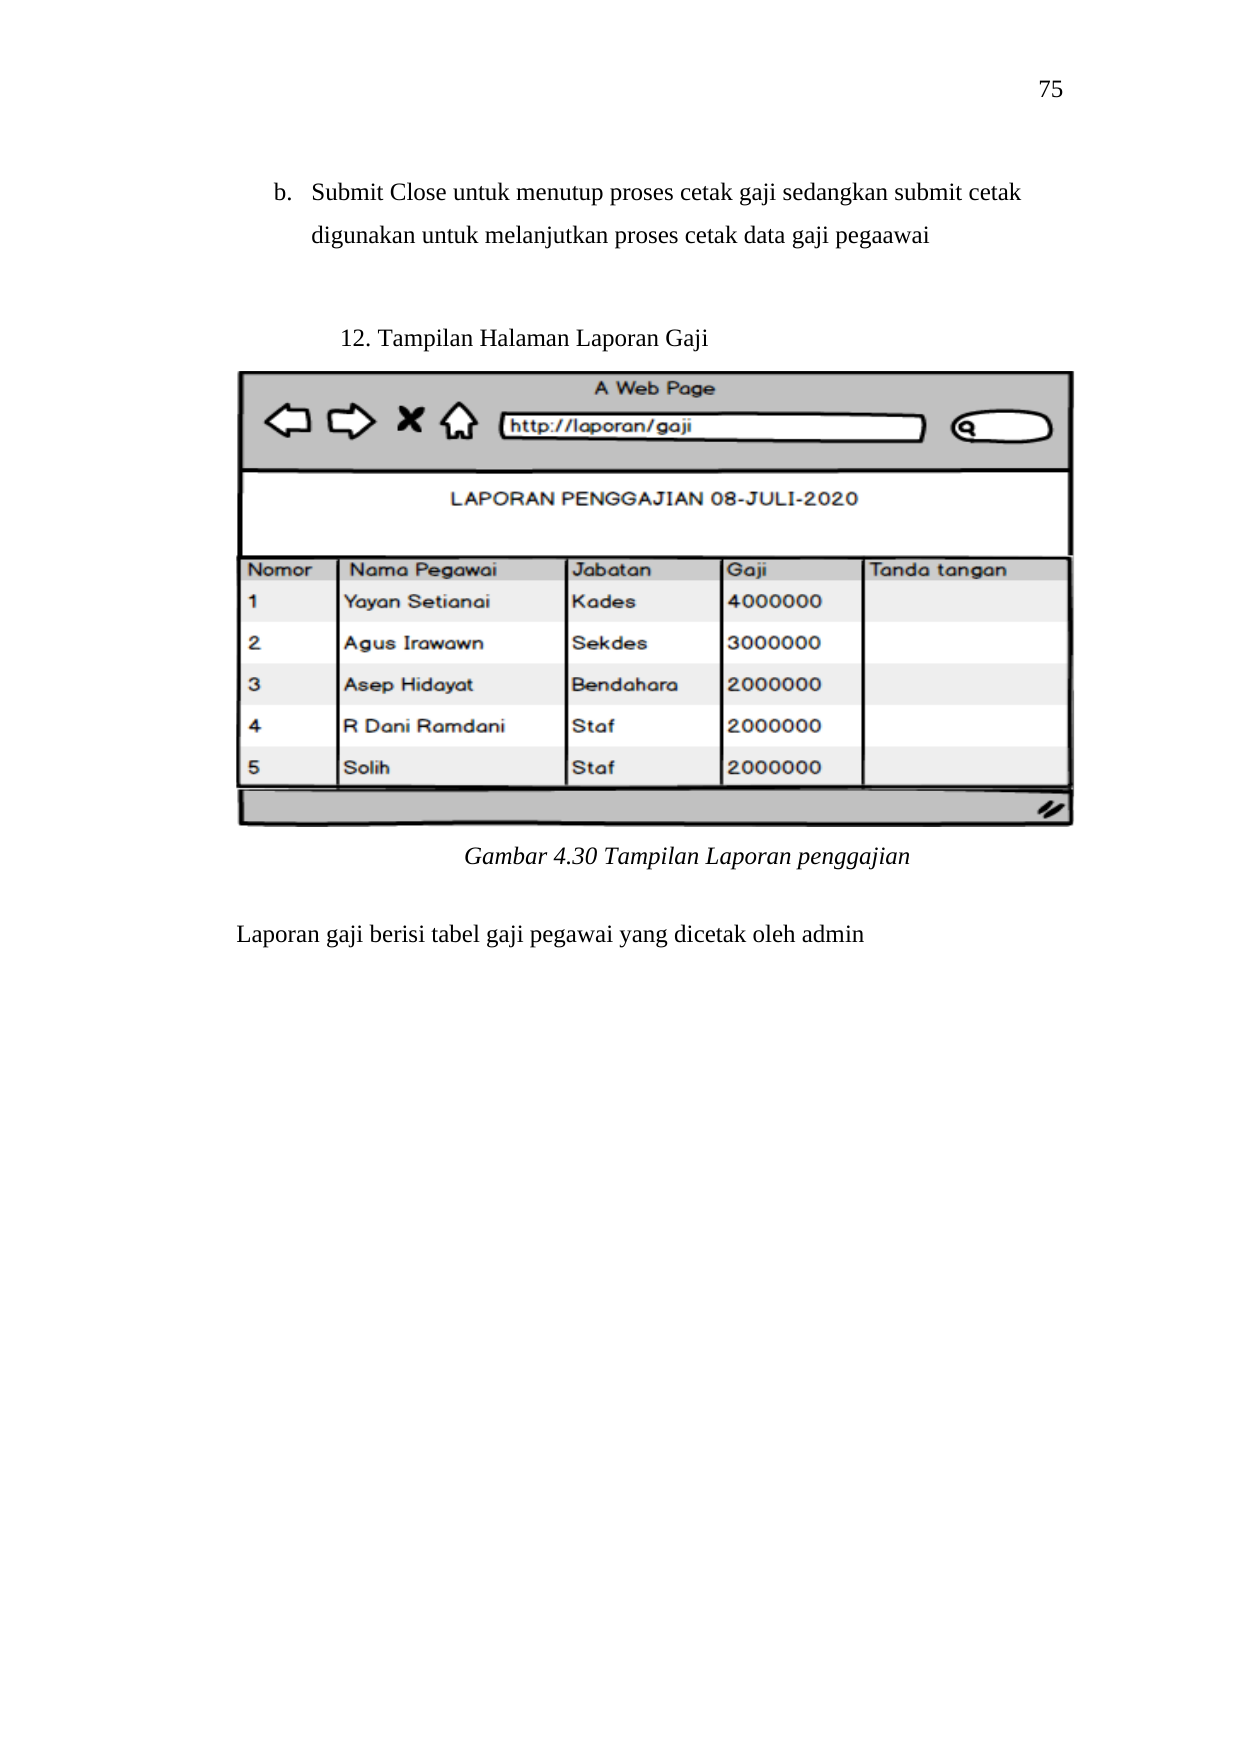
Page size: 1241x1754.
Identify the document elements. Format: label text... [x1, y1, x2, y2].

picture [236, 371, 1075, 827]
list Gambar 4.30 Tampilan Laporan penggajian [311, 841, 1063, 869]
list Tampilan Halaman Laporan Gaji [340, 323, 1063, 352]
text Laporan gaji berisi tabel gaji pegawai yang dicetak oleh admin [236, 919, 1063, 948]
list Submit Close untuk menutup proses cetak gaji sedangkan submit cetak digunakan untuk melanjutkan proses cetak data gaji pegaawai [274, 177, 1063, 249]
